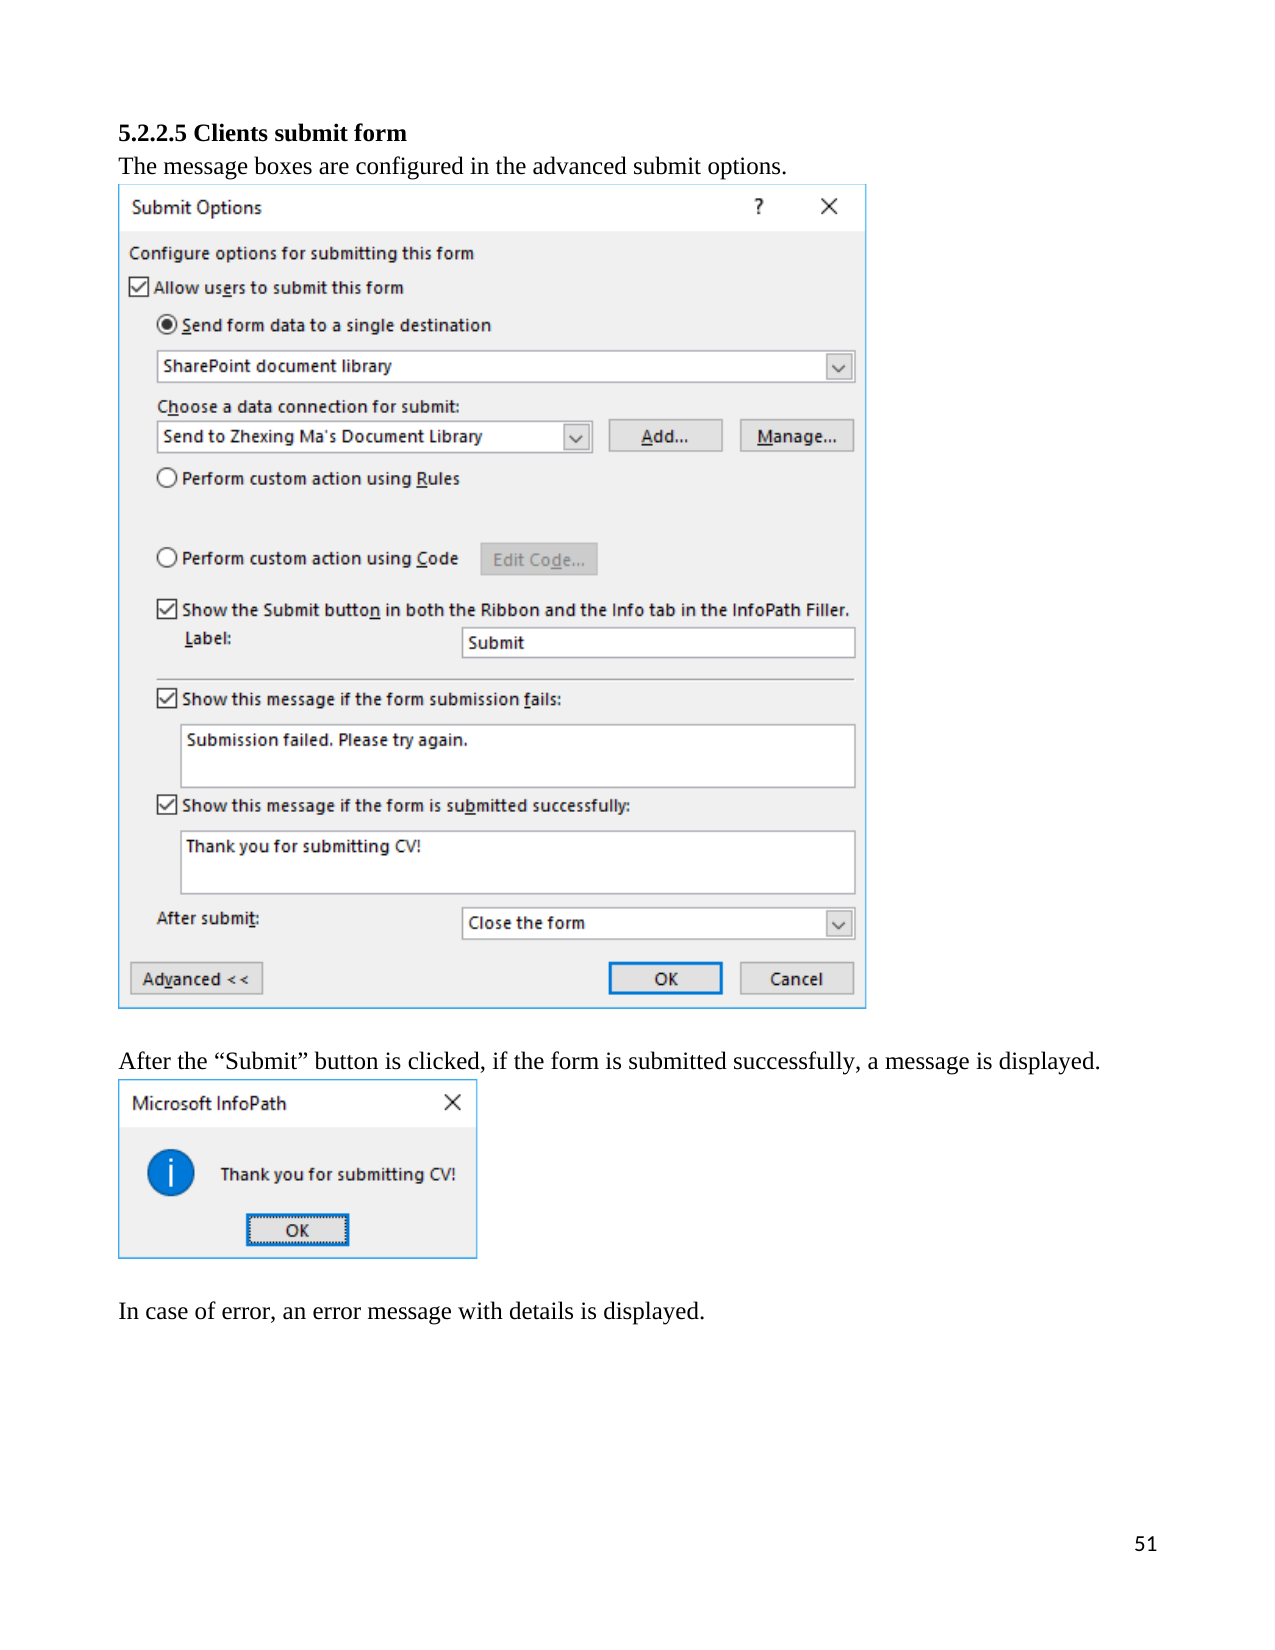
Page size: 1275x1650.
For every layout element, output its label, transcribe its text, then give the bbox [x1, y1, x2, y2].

picture [118, 184, 867, 1009]
picture [118, 1079, 478, 1259]
text The message boxes are configured in the advanced submit options. [118, 151, 1157, 180]
text In case of error, an error message with details is displayed. [118, 1296, 1157, 1325]
text 5.2.2.5 Clients submit form [118, 118, 1157, 147]
text After the “Submit” button is clicked, if the form is submitted successfully, a message is displayed. [118, 1046, 1157, 1075]
